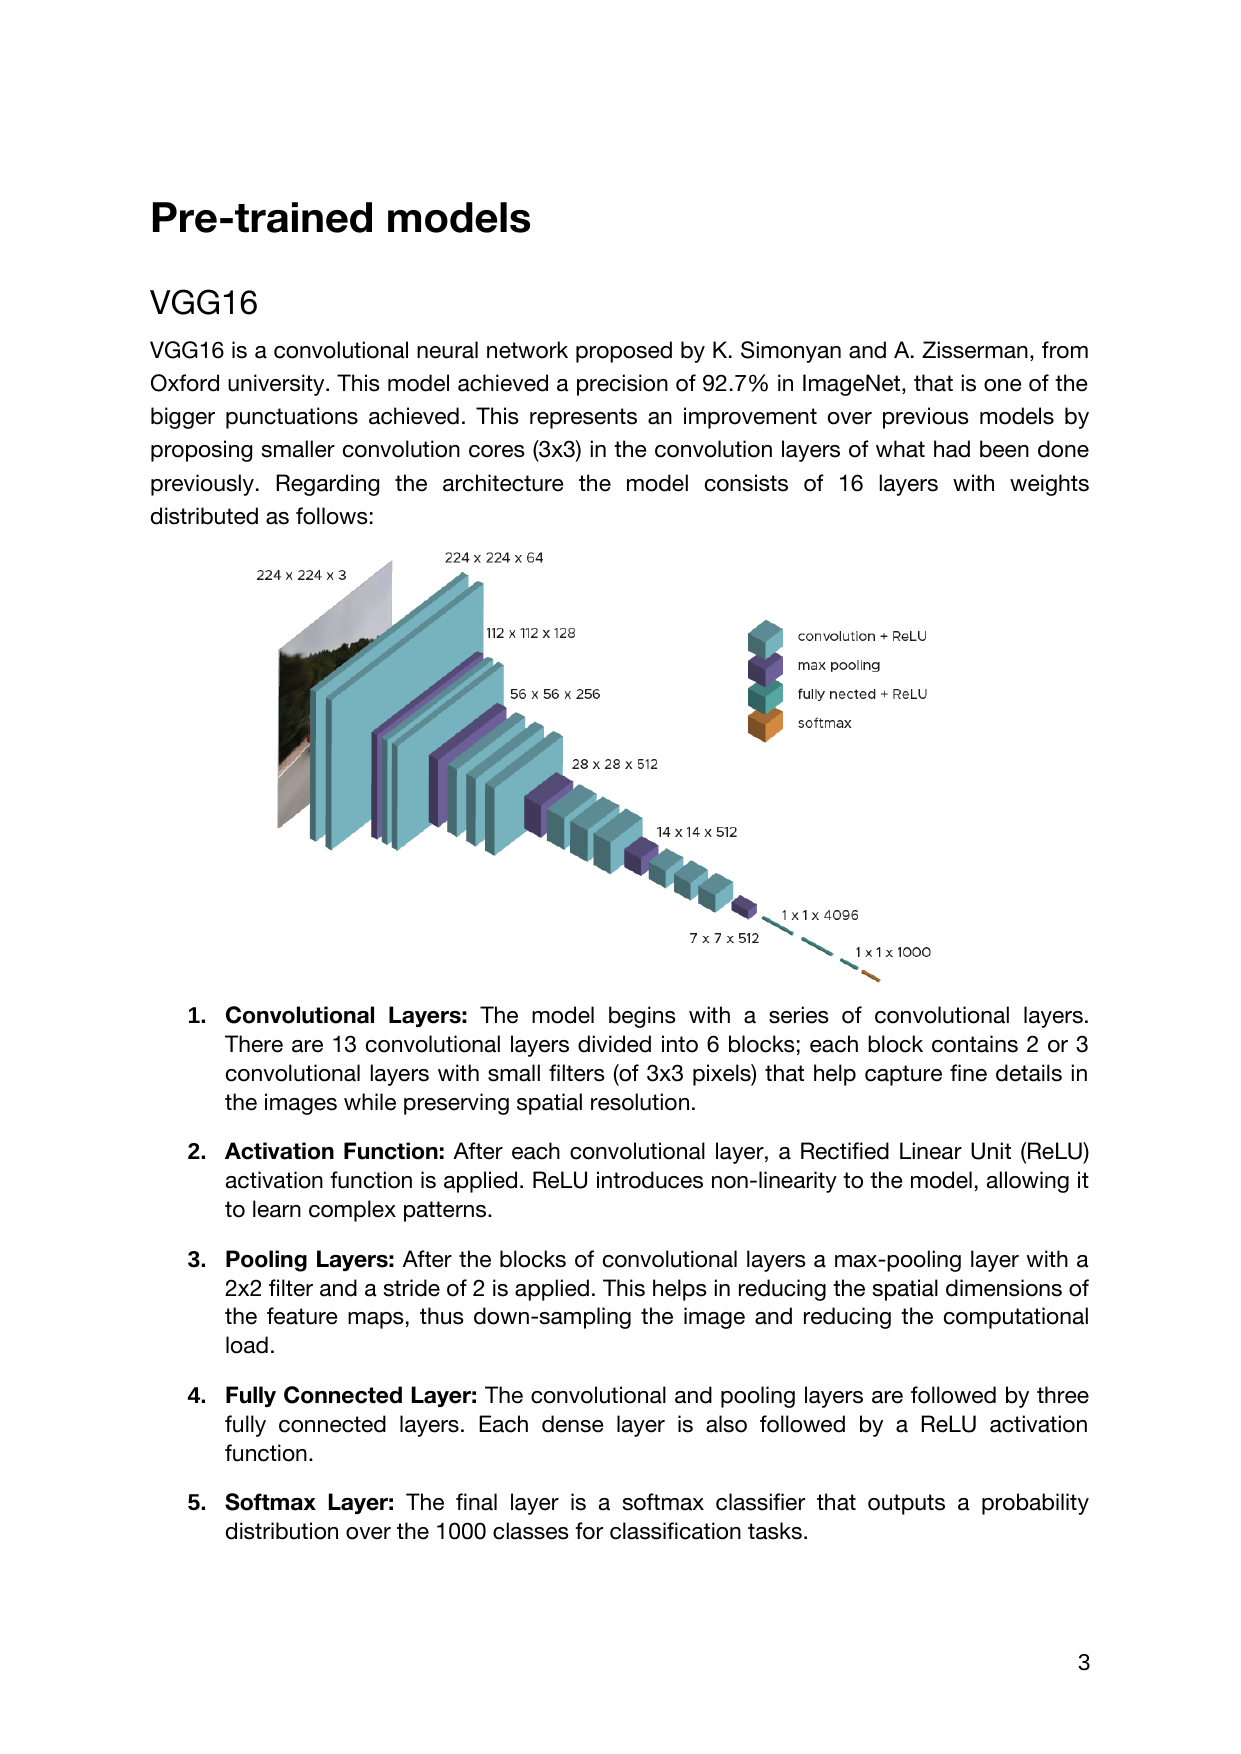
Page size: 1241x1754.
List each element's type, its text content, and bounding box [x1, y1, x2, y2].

subtitle Pre-trained models [150, 192, 1090, 244]
list Fully Connected Layer: The convolutional and pooling layers are followed by three fully connected layers. Each dense layer is also followed by a ReLU activation function. [187, 1381, 1090, 1468]
text VGG16 is a convolutional neural network proposed by K. Simonyan and A. Zisserman, from Oxford university. This model achieved a precision of 92.7% in ImageNet, that is one of the bigger punctuations achieved. This represents an improvement over previous models by proposing smaller convolution cores (3x3) in the convolution layers of what had been done previously. Regarding the architecture the model consists of 16 layers with weights distributed as follows: [150, 336, 1090, 531]
list Activation Function: After each convolutional layer, a Rectified Linear Unit (ReLU) activation function is applied. ReLU introduces non-linearity to the model, allowing it to learn complex patterns. [187, 1137, 1090, 1224]
picture [200, 535, 1040, 998]
list Convolutional Layers: The model begins with a series of convolutional layers. There are 13 convolutional layers divided into 6 blocks; each block contains 2 or 3 convolutional layers with small filters (of 3x3 pixels) that help capture fine details in the images while preserving spatial resolution. [187, 1001, 1090, 1117]
list Pooling Layers: After the blocks of convolutional layers a max-pooling layer with a 2x2 filter and a stride of 2 is applied. This helps in reducing the spatial dimensions of the feature maps, thus down-sampling the image and reducing the computational load. [187, 1245, 1090, 1360]
list Softmax Layer: The final layer is a softmax classifier that outputs a probability distribution over the 1000 classes for classification tasks. [187, 1488, 1090, 1546]
subtitle VGG16 [150, 282, 1090, 324]
